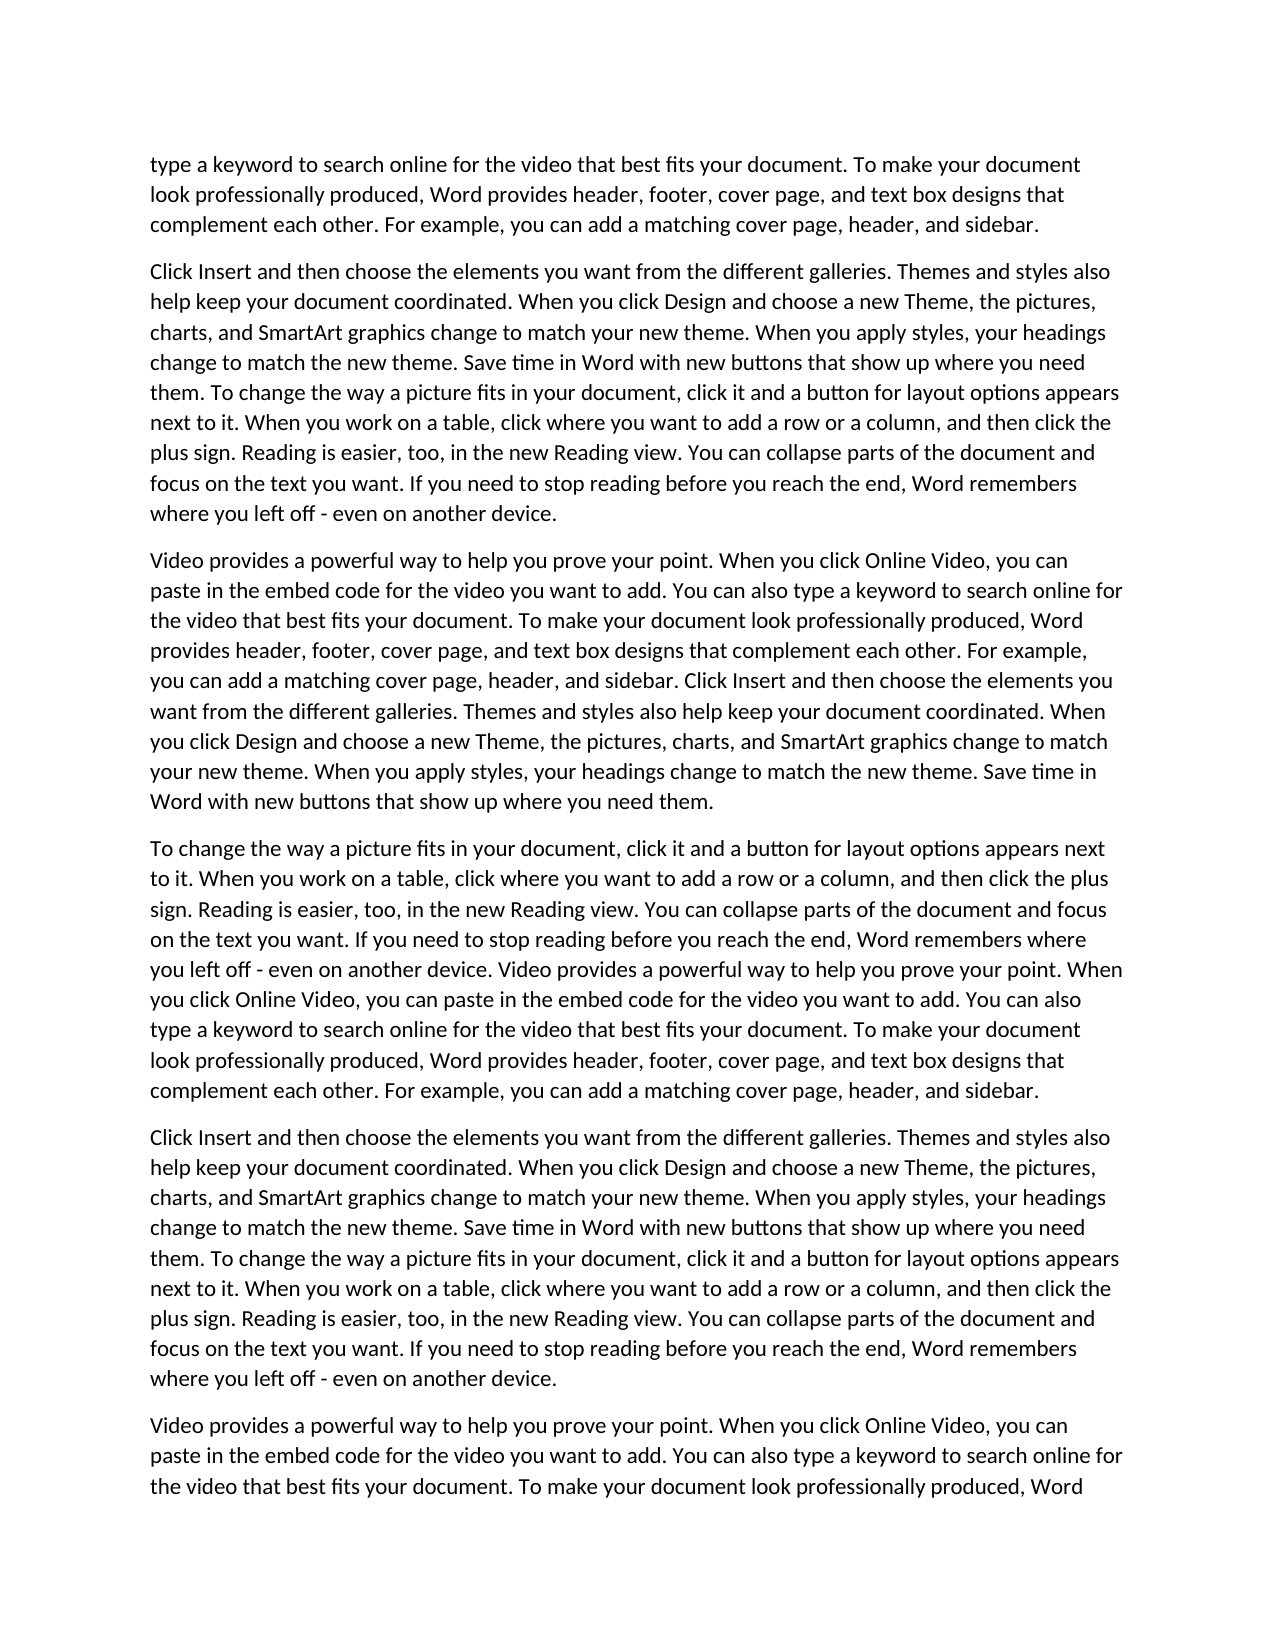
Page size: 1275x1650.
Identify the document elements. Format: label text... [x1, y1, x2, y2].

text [150, 150, 1125, 238]
text Click Insert and then choose the elements you want from the different galleries. Themes and styles also help keep your document coordinated. When you click Design and choose a new Theme, the pictures, charts, and SmartArt graphics change to match your new theme. When you apply styles, your headings change to match the new theme. Save time in Word with new buttons that show up where you need them. To change the way a picture fits in your document, click it and a button for layout options appears next to it. When you work on a table, click where you want to add a row or a column, and then click the plus sign. Reading is easier, too, in the new Reading view. You can collapse parts of the document and focus on the text you want. If you need to stop reading before you reach the end, Word remembers where you left off - even on another device. [150, 257, 1125, 527]
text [150, 1411, 1125, 1500]
text Click Insert and then choose the elements you want from the different galleries. Themes and styles also help keep your document coordinated. When you click Design and choose a new Theme, the pictures, charts, and SmartArt graphics change to match your new theme. When you apply styles, your headings change to match the new theme. Save time in Word with new buttons that show up where you need them. To change the way a picture fits in your document, click it and a button for layout options appears next to it. When you work on a table, click where you want to add a row or a column, and then click the plus sign. Reading is easier, too, in the new Reading view. You can collapse parts of the document and focus on the text you want. If you need to stop reading before you reach the end, Word remembers where you left off - even on another device. [150, 1123, 1125, 1393]
